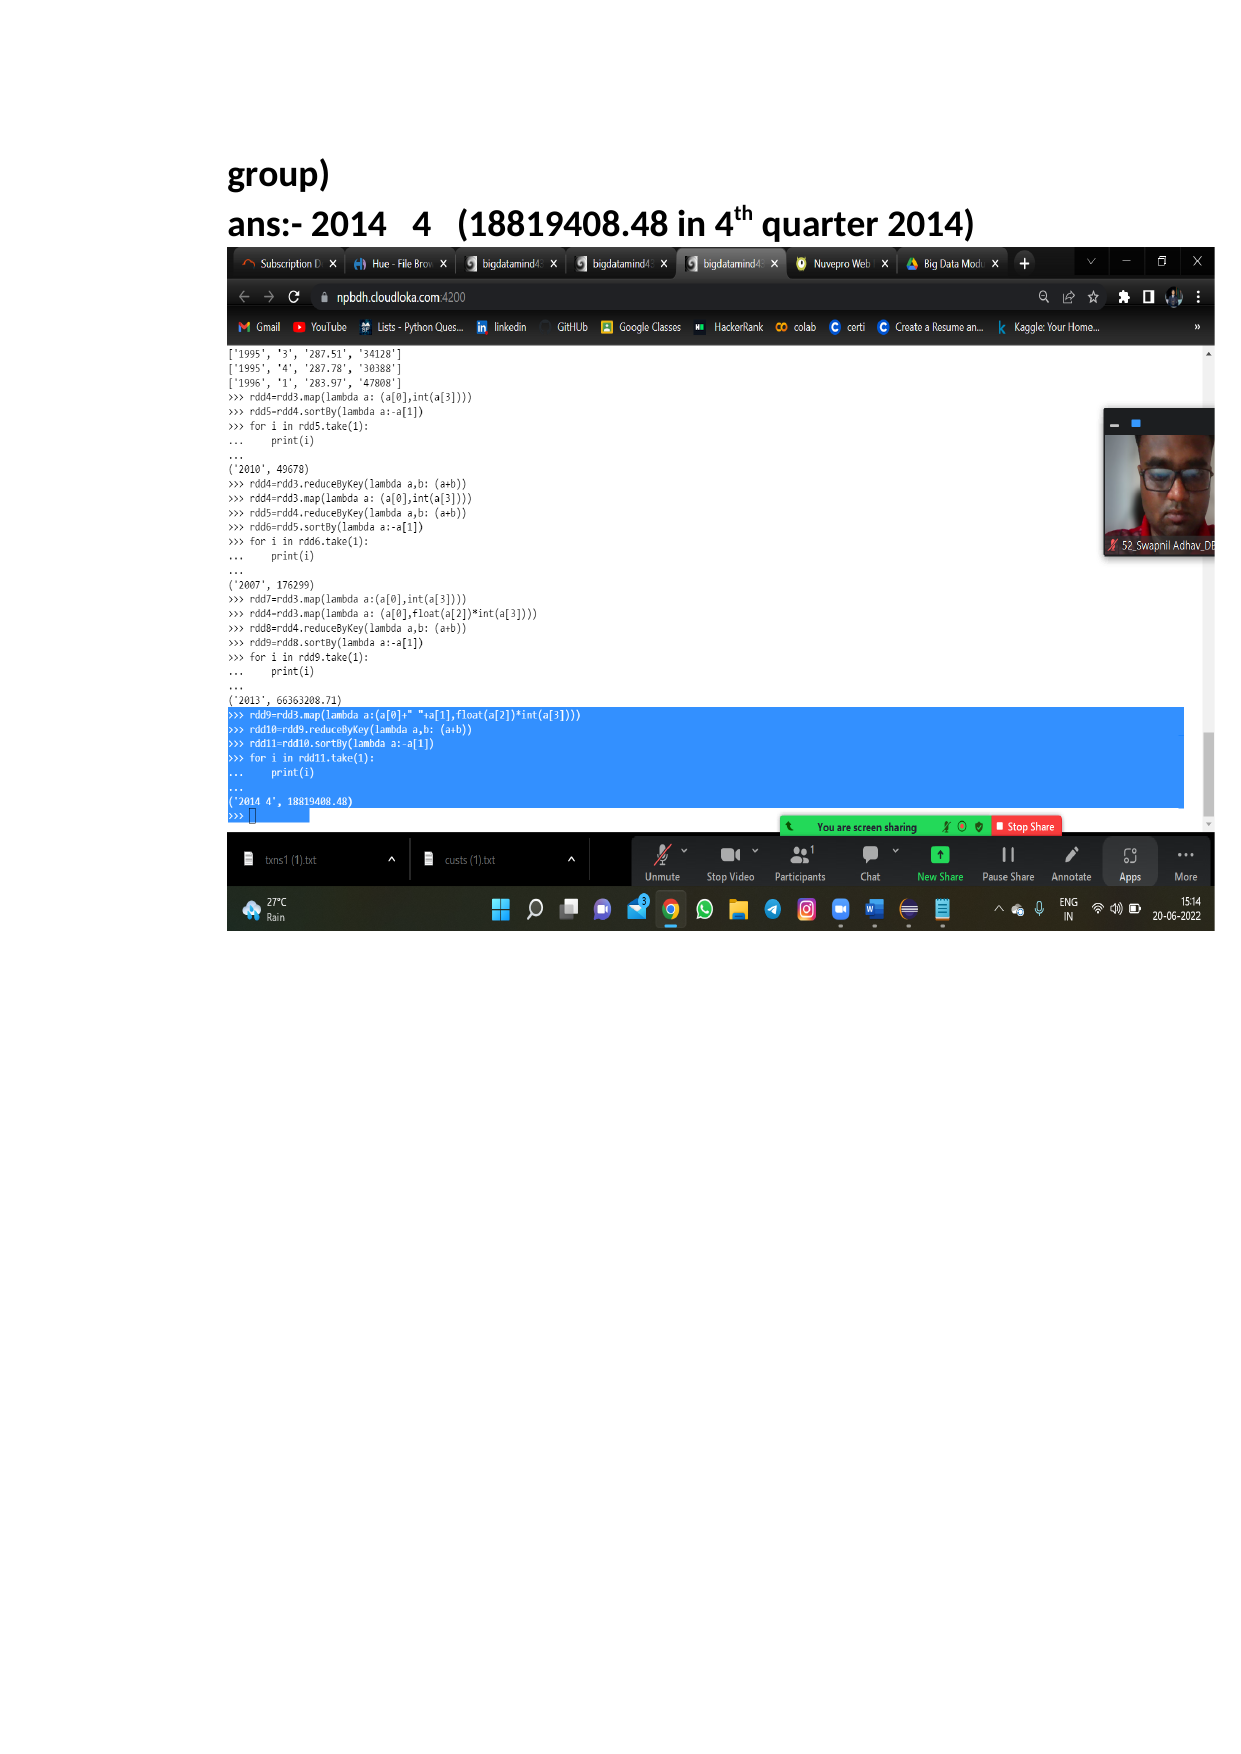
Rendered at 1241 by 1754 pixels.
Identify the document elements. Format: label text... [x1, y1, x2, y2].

list group) [227, 150, 1090, 196]
list ans:- 2014 4 (18819408.48 in 4th quarter 2014) [227, 199, 1090, 247]
picture [227, 247, 1215, 931]
